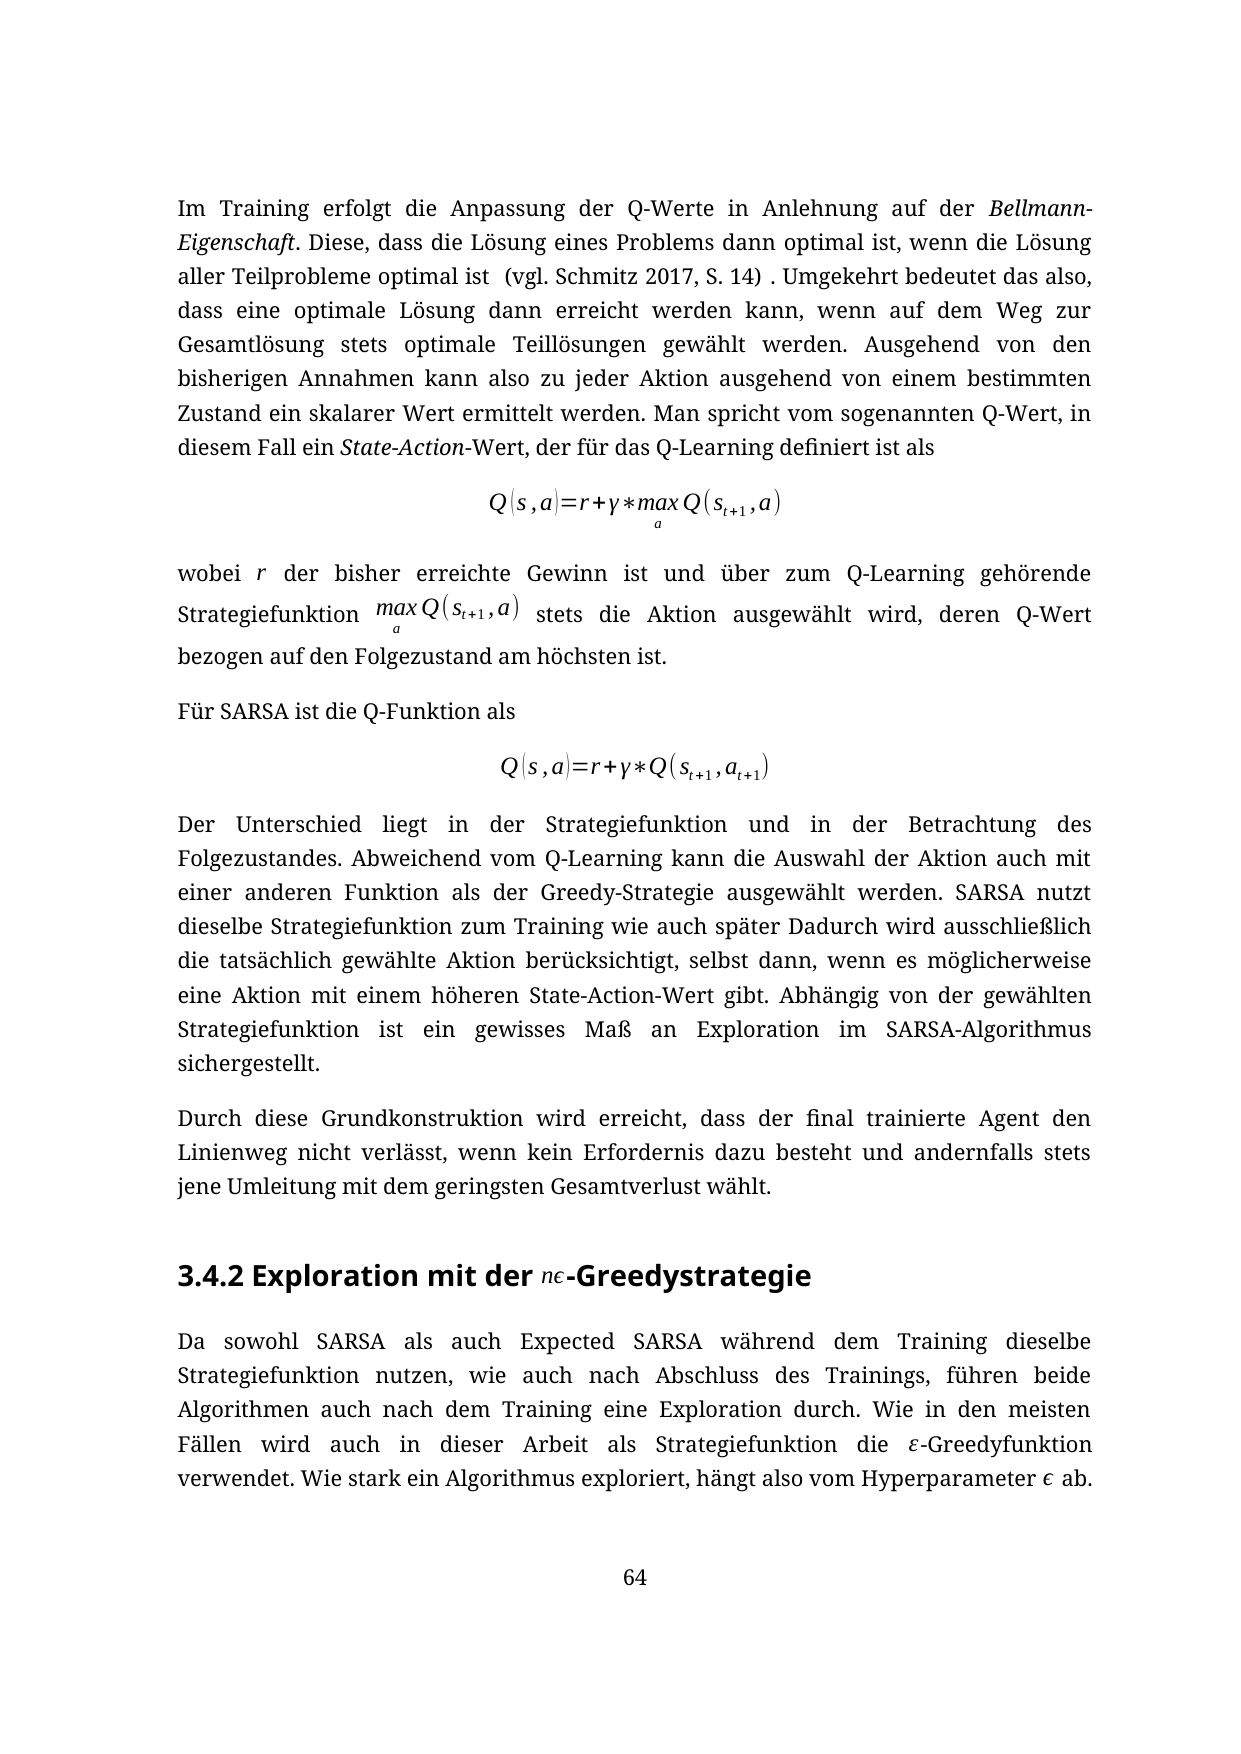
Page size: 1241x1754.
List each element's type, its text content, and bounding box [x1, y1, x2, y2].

text Für SARSA ist die Q-Funktion als [177, 696, 1092, 726]
subtitle Exploration mit der -Greedystrategie [177, 1256, 1092, 1295]
text wobei der bisher erreichte Gewinn ist und über zum Q-Learning gehörende Strategiefunktion stets die Aktion ausgewählt wird, deren Q-Wert bezogen auf den Folgezustand am höchsten ist. [177, 557, 1092, 671]
text Im Training erfolgt die Anpassung der Q-Werte in Anlehnung auf der Bellmann-Eigenschaft. Diese, dass die Lösung eines Problems dann optimal ist, wenn die Lösung aller Teilprobleme optimal ist . Umgekehrt bedeutet das also, dass eine optimale Lösung dann erreicht werden kann, wenn auf dem Weg zur Gesamtlösung stets optimale Teillösungen gewählt werden. Ausgehend von den bisherigen Annahmen kann also zu jeder Aktion ausgehend von einem bestimmten Zustand ein skalarer Wert ermittelt werden. Man spricht vom sogenannten Q-Wert, in diesem Fall ein State-Action-Wert, der für das Q-Learning definiert ist als [177, 192, 1092, 461]
text Durch diese Grundkonstruktion wird erreicht, dass der final trainierte Agent den Linienweg nicht verlässt, wenn kein Erfordernis dazu besteht und andernfalls stets jene Umleitung mit dem geringsten Gesamtverlust wählt. [177, 1103, 1092, 1201]
text Der Unterschied liegt in der Strategiefunktion und in der Betrachtung des Folgezustandes. Abweichend vom Q-Learning kann die Auswahl der Aktion auch mit einer anderen Funktion als der Greedy-Strategie ausgewählt werden. SARSA nutzt dieselbe Strategiefunktion zum Training wie auch später Dadurch wird ausschließlich die tatsächlich gewählte Aktion berücksichtigt, selbst dann, wenn es möglicherweise eine Aktion mit einem höheren State-Action-Wert gibt. Abhängig von der gewählten Strategiefunktion ist ein gewisses Maß an Exploration im SARSA-Algorithmus sichergestellt. [177, 809, 1092, 1078]
